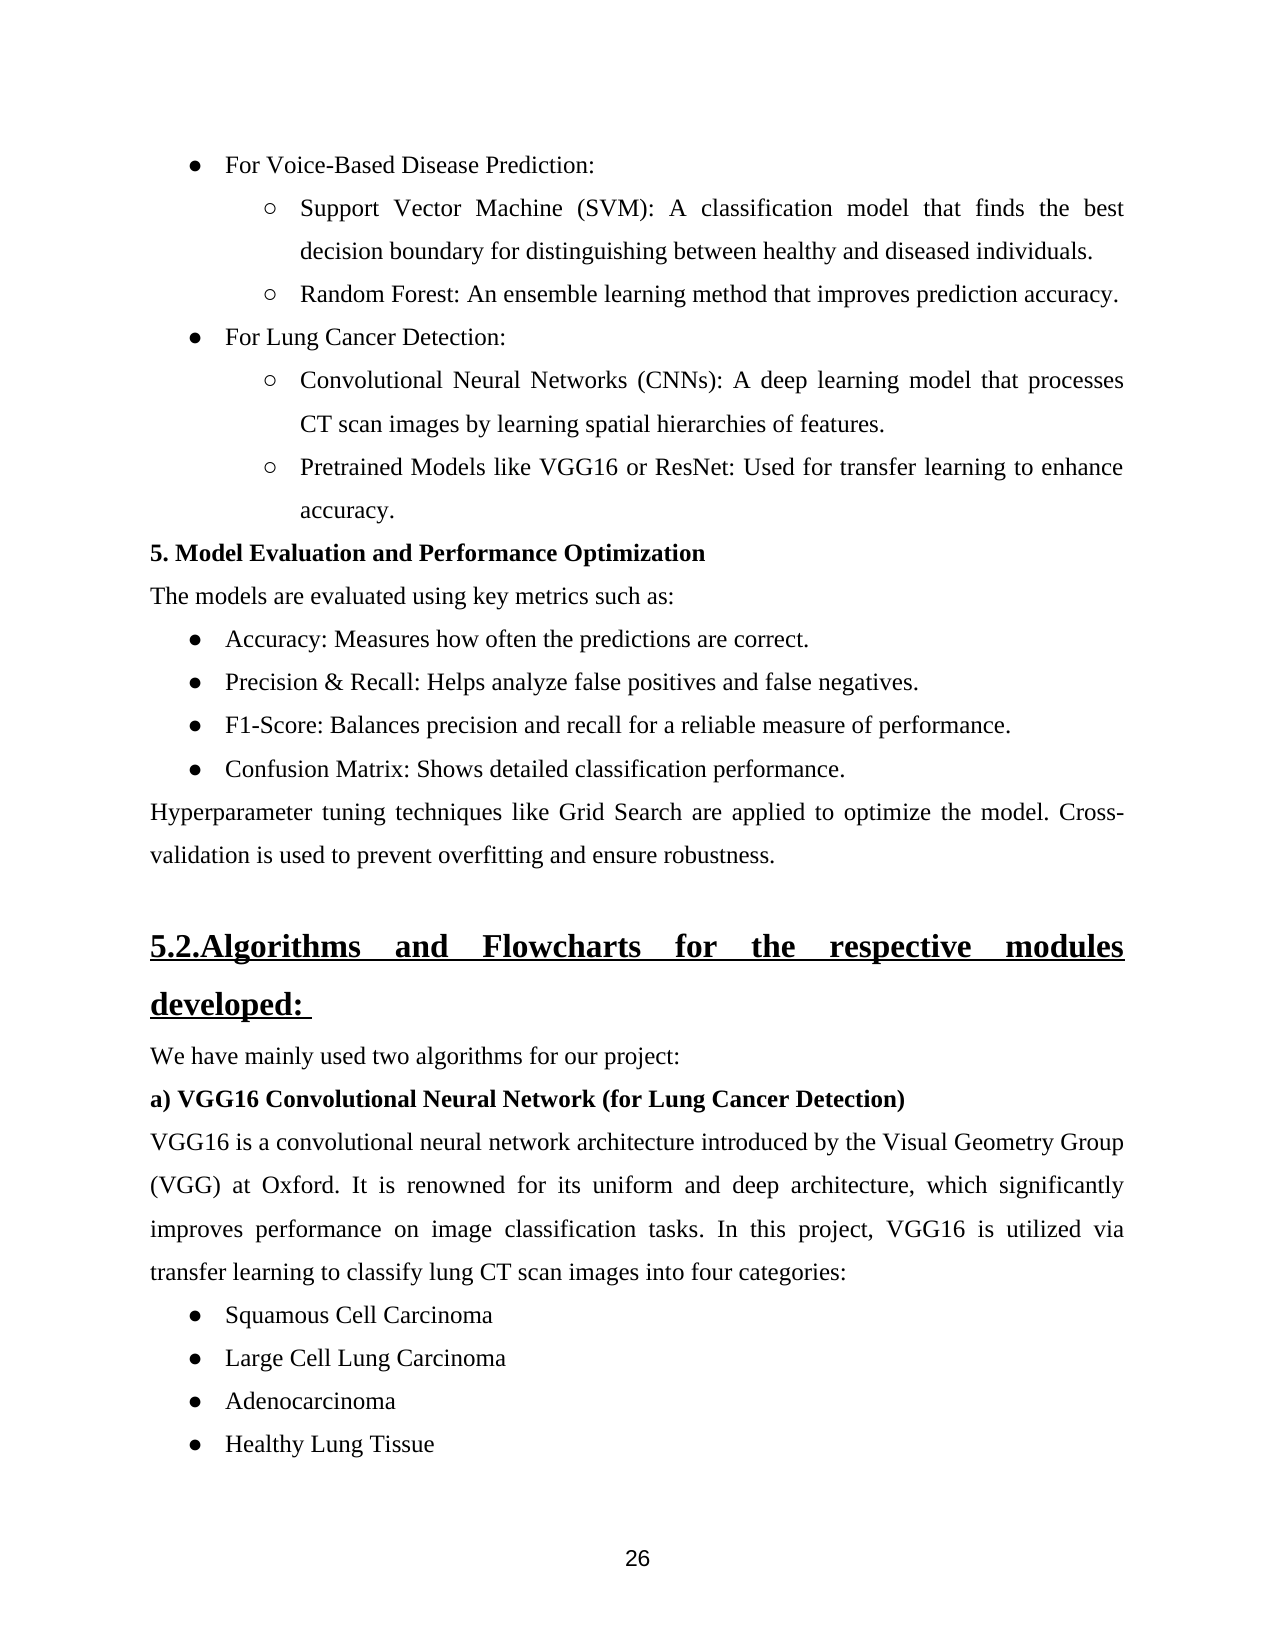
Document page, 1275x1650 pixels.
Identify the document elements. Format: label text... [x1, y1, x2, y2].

list Healthy Lung Tissue [187, 1429, 1125, 1458]
list For Voice-Based Disease Prediction: [187, 150, 1125, 179]
text Hyperparameter tuning techniques like Grid Search are applied to optimize the model. Cross-validation is used to prevent overfitting and ensure robustness. [150, 797, 1125, 869]
text We have mainly used two algorithms for our project: [150, 1041, 1125, 1070]
list Adenocarcinoma [187, 1386, 1125, 1415]
list Convolutional Neural Networks (CNNs): A deep learning model that processes CT scan images by learning spatial hierarchies of features. [262, 366, 1125, 437]
list Random Forest: An ensemble learning method that improves prediction accuracy. [262, 279, 1125, 308]
text The models are evaluated using key metrics such as: [150, 581, 1125, 610]
list Support Vector Machine (SVM): A classification model that finds the best decision boundary for distinguishing between healthy and diseased individuals. [262, 193, 1125, 265]
text a) VGG16 Convolutional Neural Network (for Lung Cancer Detection) [150, 1084, 1125, 1113]
list Accuracy: Measures how often the predictions are correct. [187, 624, 1125, 653]
list Squamous Cell Carcinoma [187, 1300, 1125, 1329]
text 5.2.Algorithms and Flowcharts for the respective modules developed: [150, 926, 1125, 959]
text 5. Model Evaluation and Performance Optimization [150, 538, 1125, 567]
list Large Cell Lung Carcinoma [187, 1343, 1125, 1372]
list For Lung Cancer Detection: [187, 322, 1125, 351]
text 5.2.Algorithms and Flowcharts for the respective modules developed: [150, 961, 1125, 1022]
list Pretrained Models like VGG16 or ResNet: Used for transfer learning to enhance accuracy. [262, 452, 1125, 524]
list F1-Score: Balances precision and recall for a reliable measure of performance. [187, 711, 1125, 739]
list Precision & Recall: Helps analyze false positives and false negatives. [187, 667, 1125, 696]
text VGG16 is a convolutional neural network architecture introduced by the Visual Geometry Group (VGG) at Oxford. It is renowned for its uniform and deep architecture, which significantly improves performance on image classification tasks. In this project, VGG16 is utilized via transfer learning to classify lung CT scan images into four categories: [150, 1127, 1125, 1286]
list Confusion Matrix: Shows detailed classification performance. [187, 754, 1125, 782]
